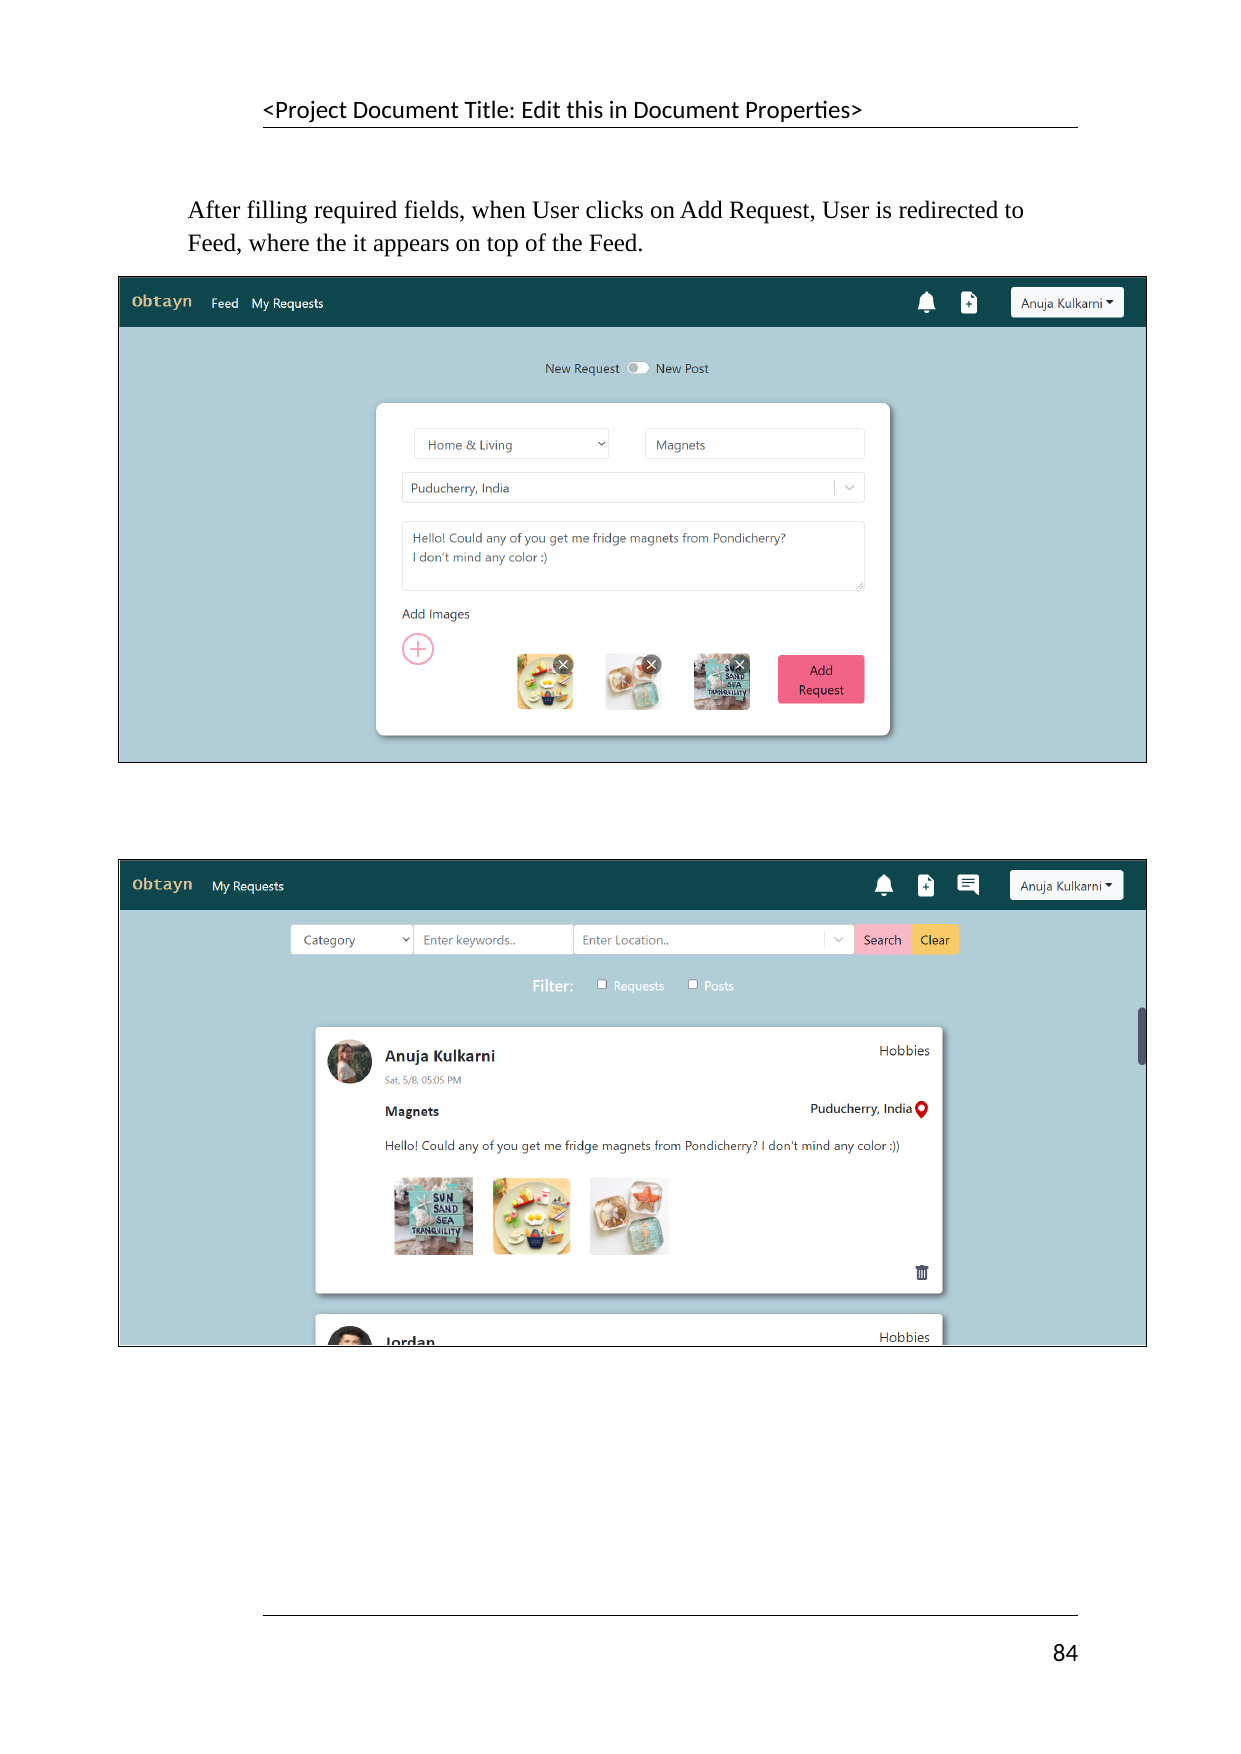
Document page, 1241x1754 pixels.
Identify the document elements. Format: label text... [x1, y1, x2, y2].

text After filling required fields, when User clicks on Add Request, User is redirected to Feed, where the it appears on top of the Feed. [187, 195, 1078, 257]
picture [120, 860, 1145, 1345]
picture [119, 277, 1146, 762]
